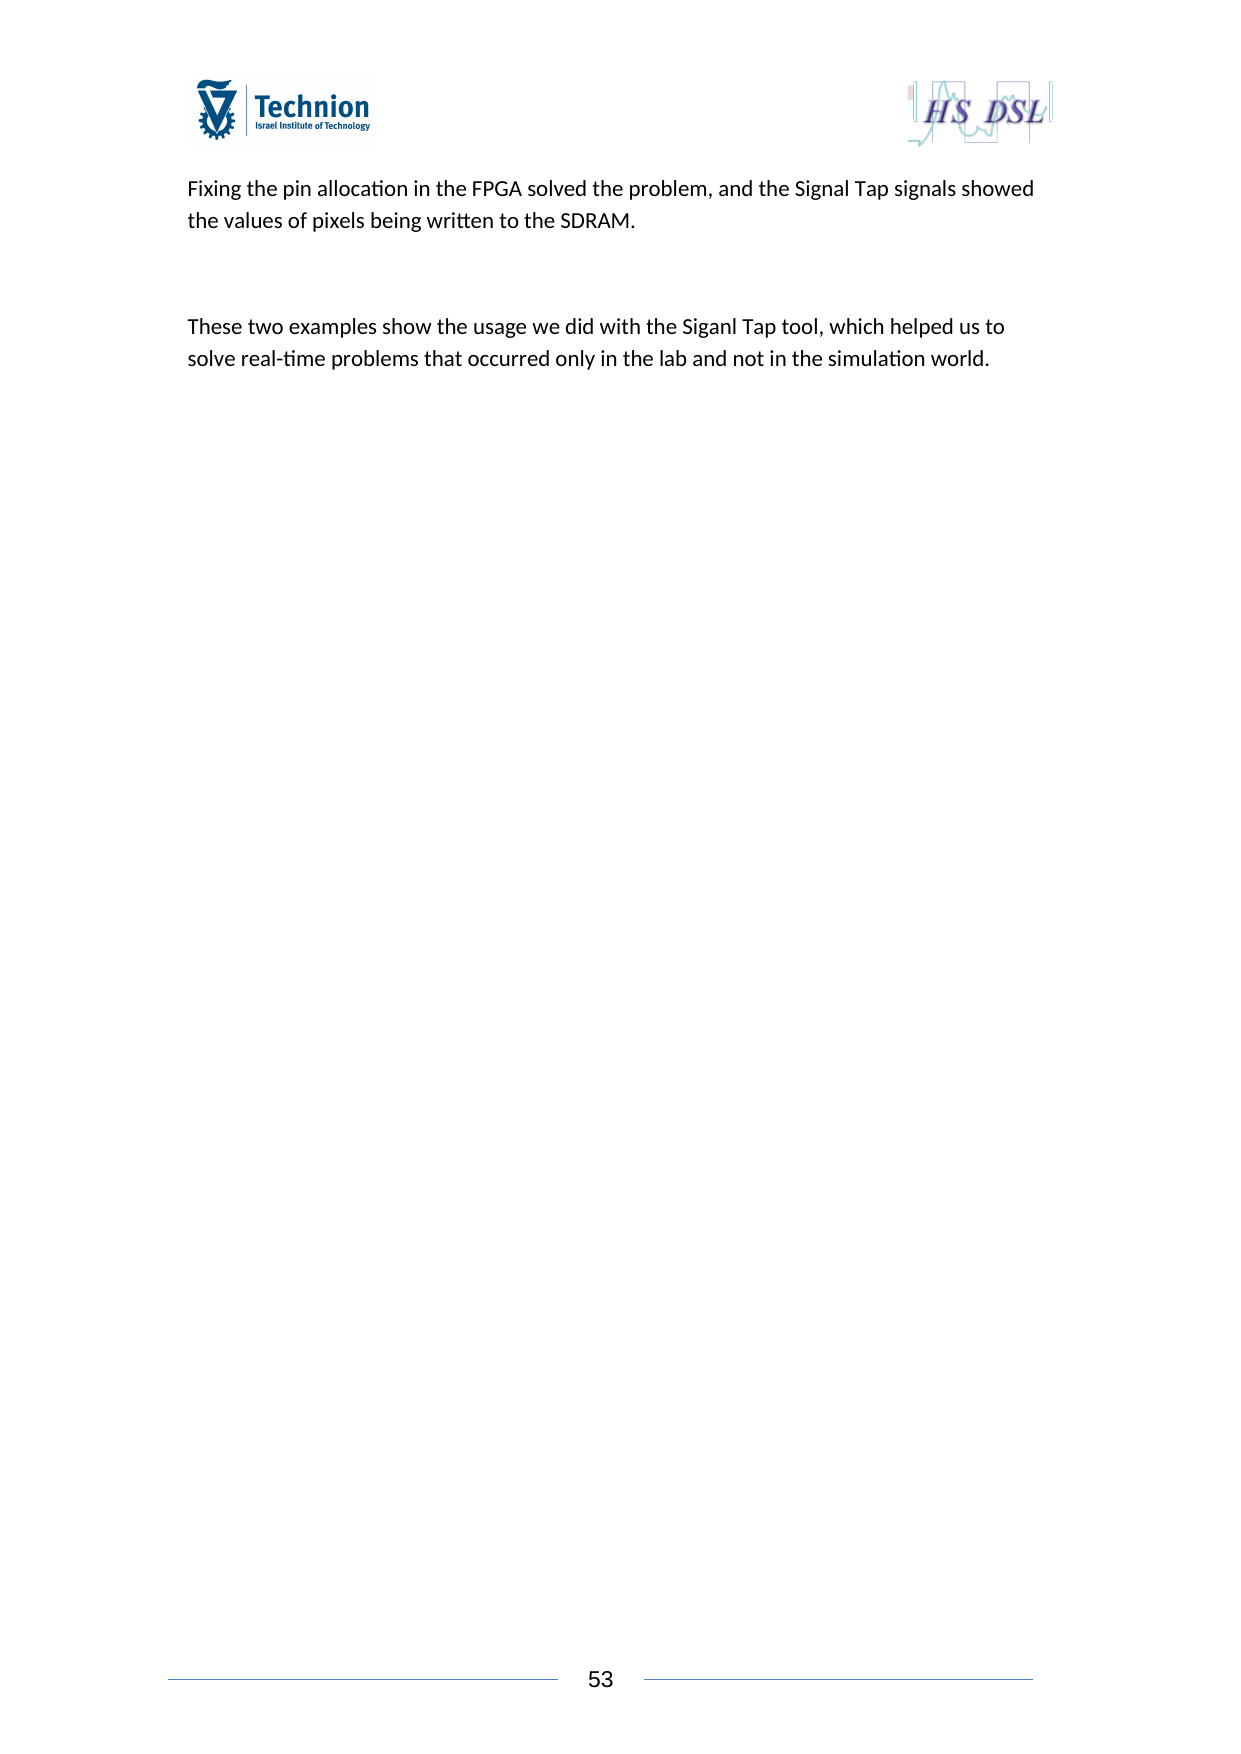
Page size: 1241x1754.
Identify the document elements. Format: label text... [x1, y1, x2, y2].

text Fixing the pin allocation in the FPGA solved the problem, and the Signal Tap signals showed the values of pixels being written to the SDRAM. [187, 174, 1053, 234]
text These two examples show the usage we did with the Siganl Tap tool, which helped us to solve real-time problems that occurred only in the lab and not in the simulation world. [187, 312, 1053, 372]
picture [187, 74, 378, 147]
picture [907, 73, 1053, 147]
